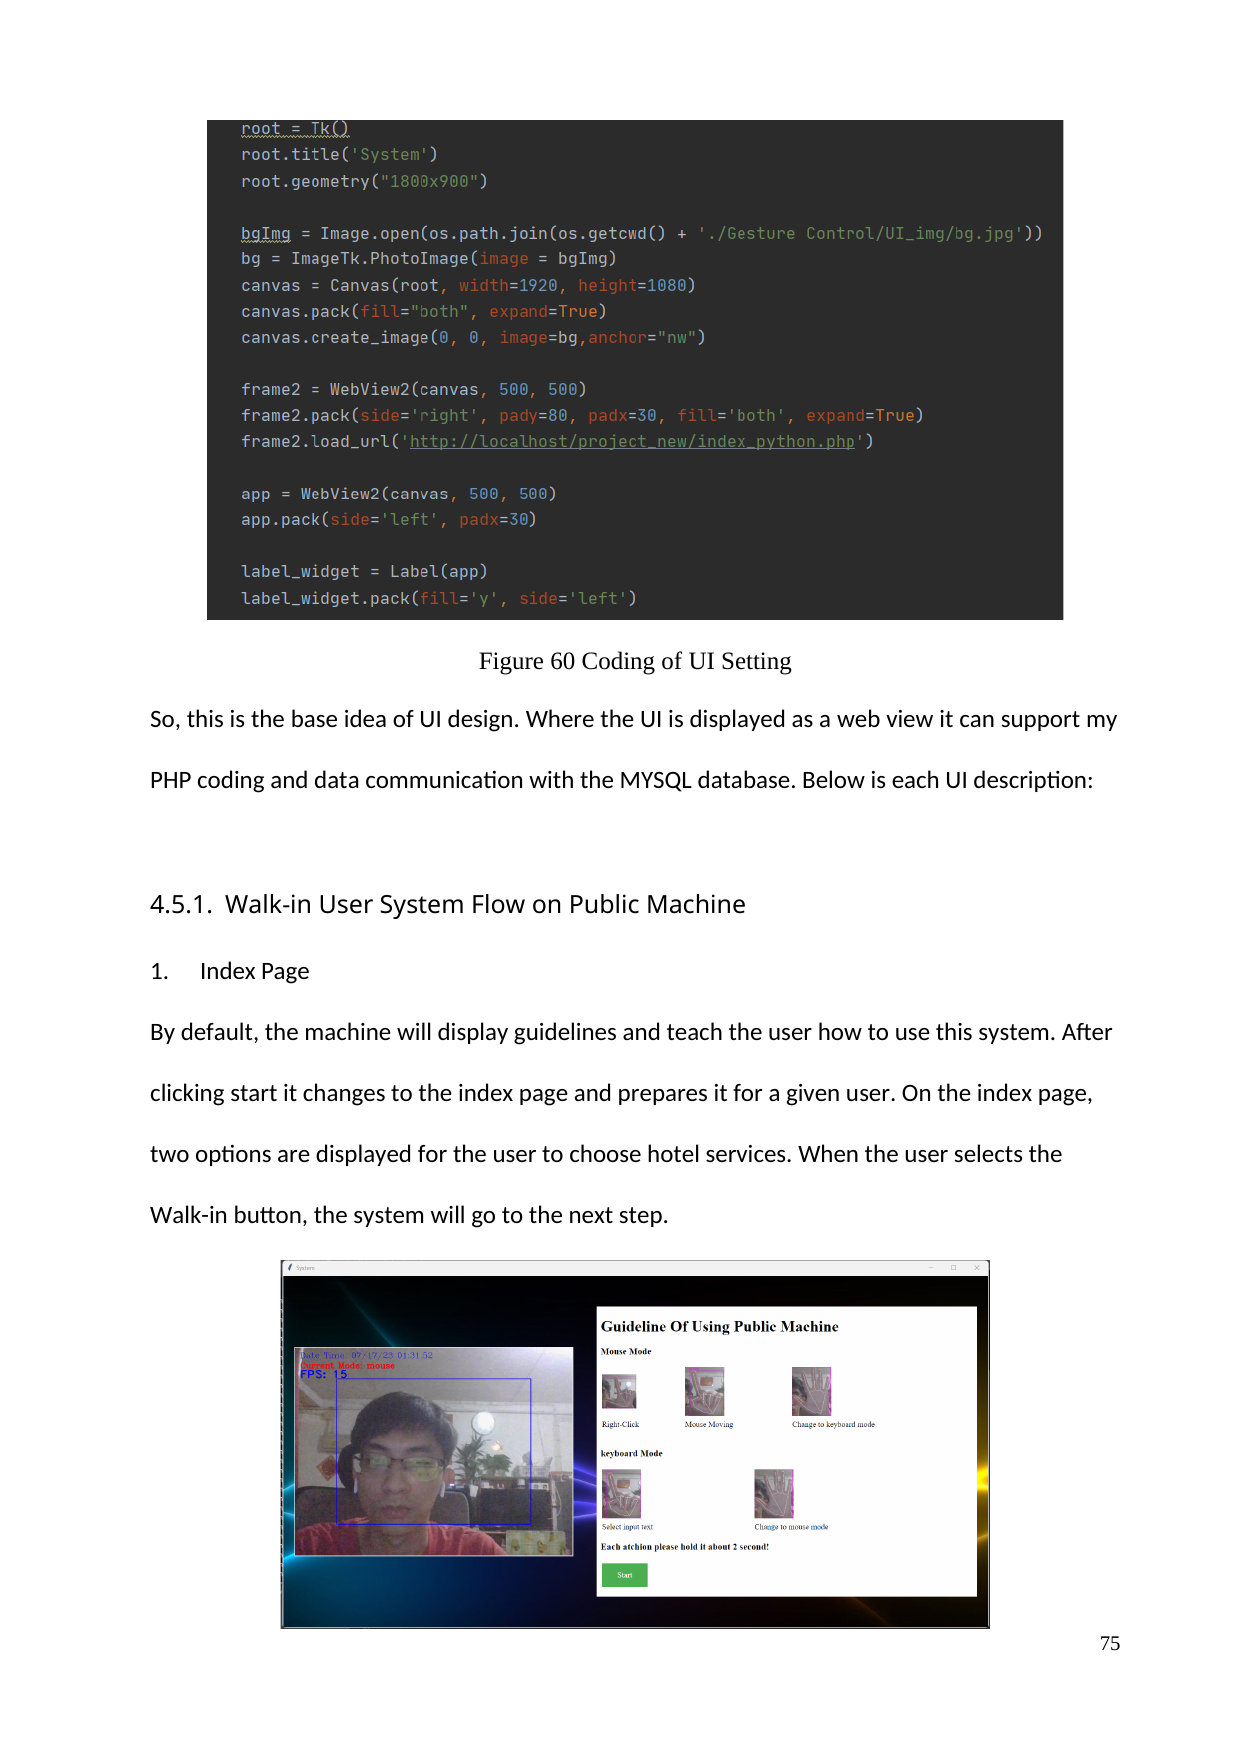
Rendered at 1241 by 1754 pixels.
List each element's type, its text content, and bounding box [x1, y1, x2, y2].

text By default, the machine will display guidelines and teach the user how to use this system. After clicking start it changes to the index page and prepares it for a given user. On the index page, two options are displayed for the user to choose hotel services. When the user selects the Walk-in button, the system will go to the next step. [150, 1016, 1120, 1229]
picture [207, 120, 1064, 620]
text So, this is the base idea of UI design. Where the UI is displayed as a web view it can support my PHP coding and data communication with the MYSQL database. Below is each UI description: [150, 704, 1120, 795]
picture [280, 1260, 990, 1629]
list Index Page [150, 955, 1120, 985]
text Walk-in User System Flow on Public Machine [150, 887, 1120, 921]
text Figure 60 Coding of UI Setting [150, 646, 1120, 675]
